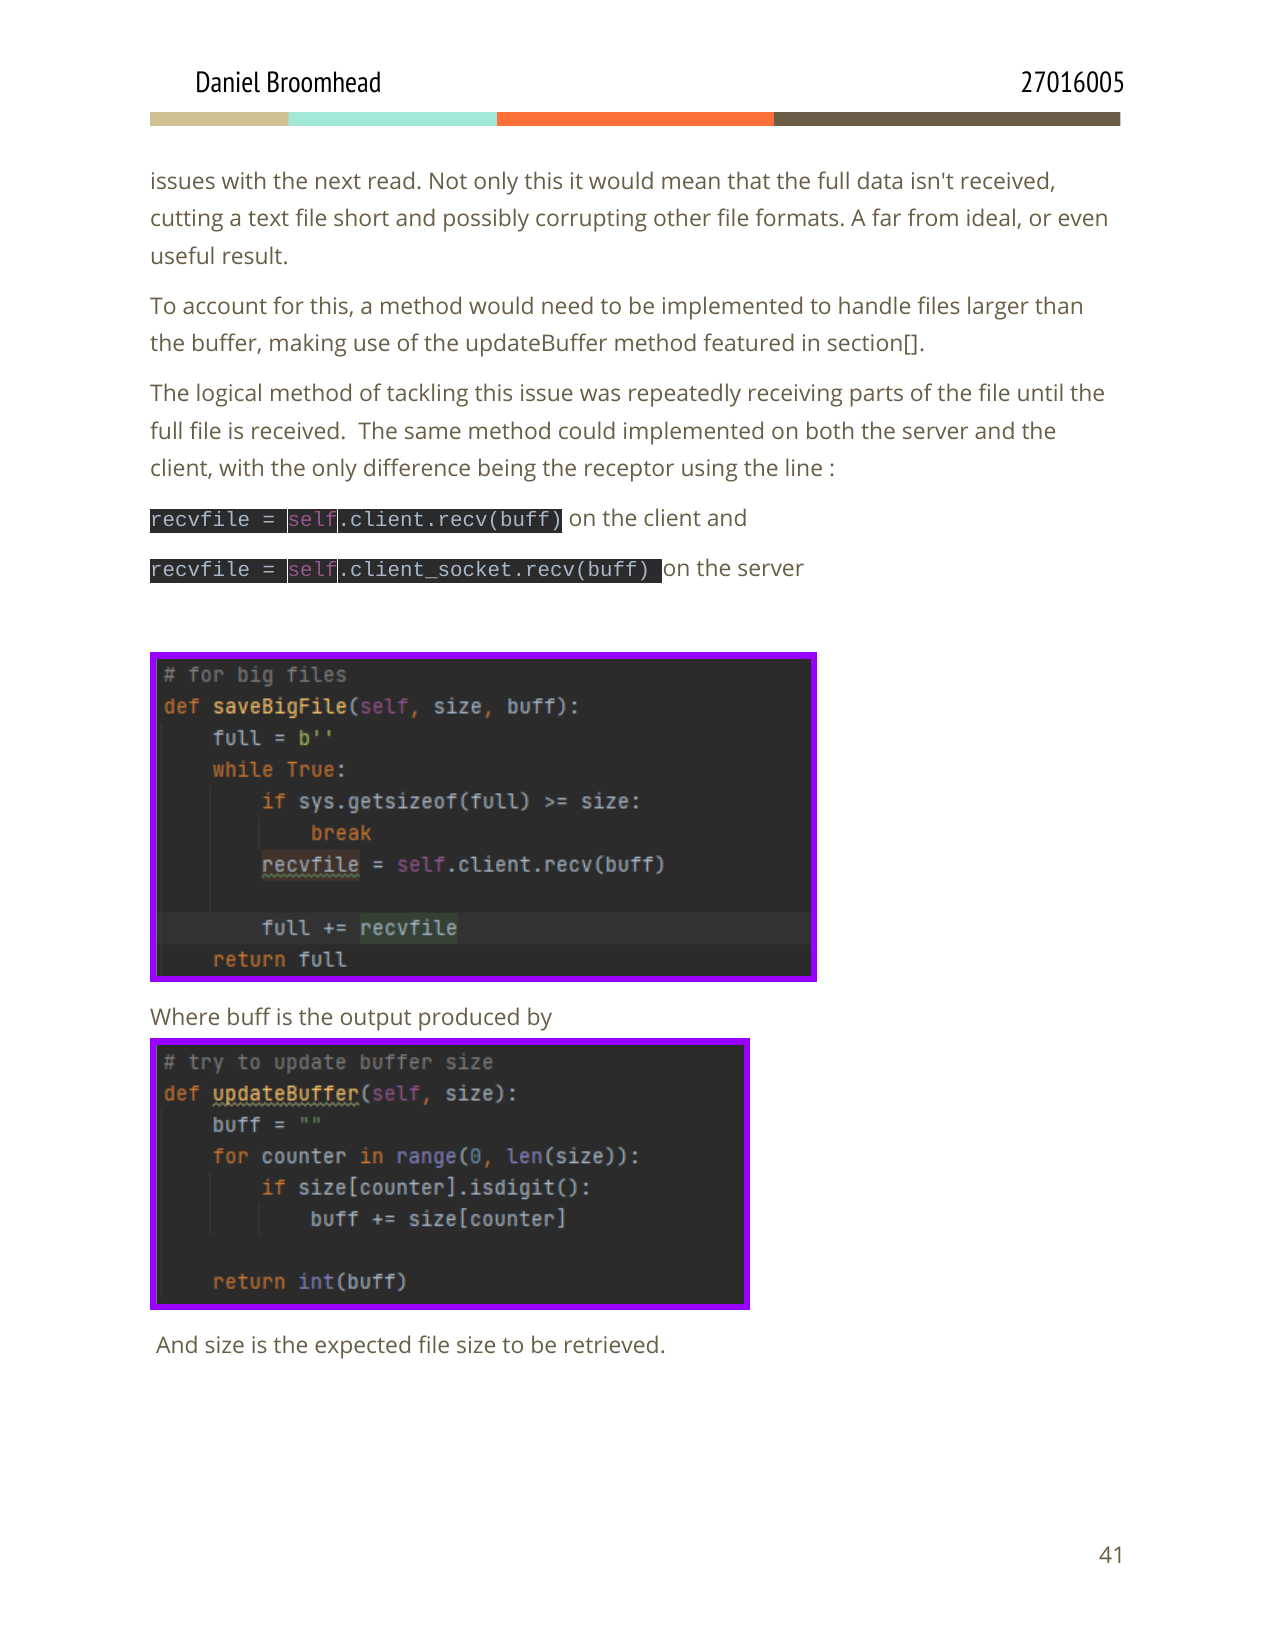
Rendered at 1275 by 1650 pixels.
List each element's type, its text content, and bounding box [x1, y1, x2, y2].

text recvfile = self.client_socket.recv(buff) on the server [150, 552, 1125, 583]
text And size is the expected file size to be retrieved. [150, 1329, 1125, 1360]
text The logical method of tackling this issue was repeatedly receiving parts of the file until the full file is received. The same method could implemented on both the server and the client, with the only difference being the receptor using the line : [150, 377, 1125, 483]
text recvfile = self.client.recv(buff) on the client and [150, 502, 1125, 533]
picture [156, 659, 811, 976]
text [150, 165, 1125, 271]
picture [150, 112, 1121, 126]
picture [156, 1045, 744, 1304]
text To account for this, a method would need to be implemented to handle files larger than the buffer, making use of the updateBuffer method featured in section[]. [150, 290, 1125, 358]
